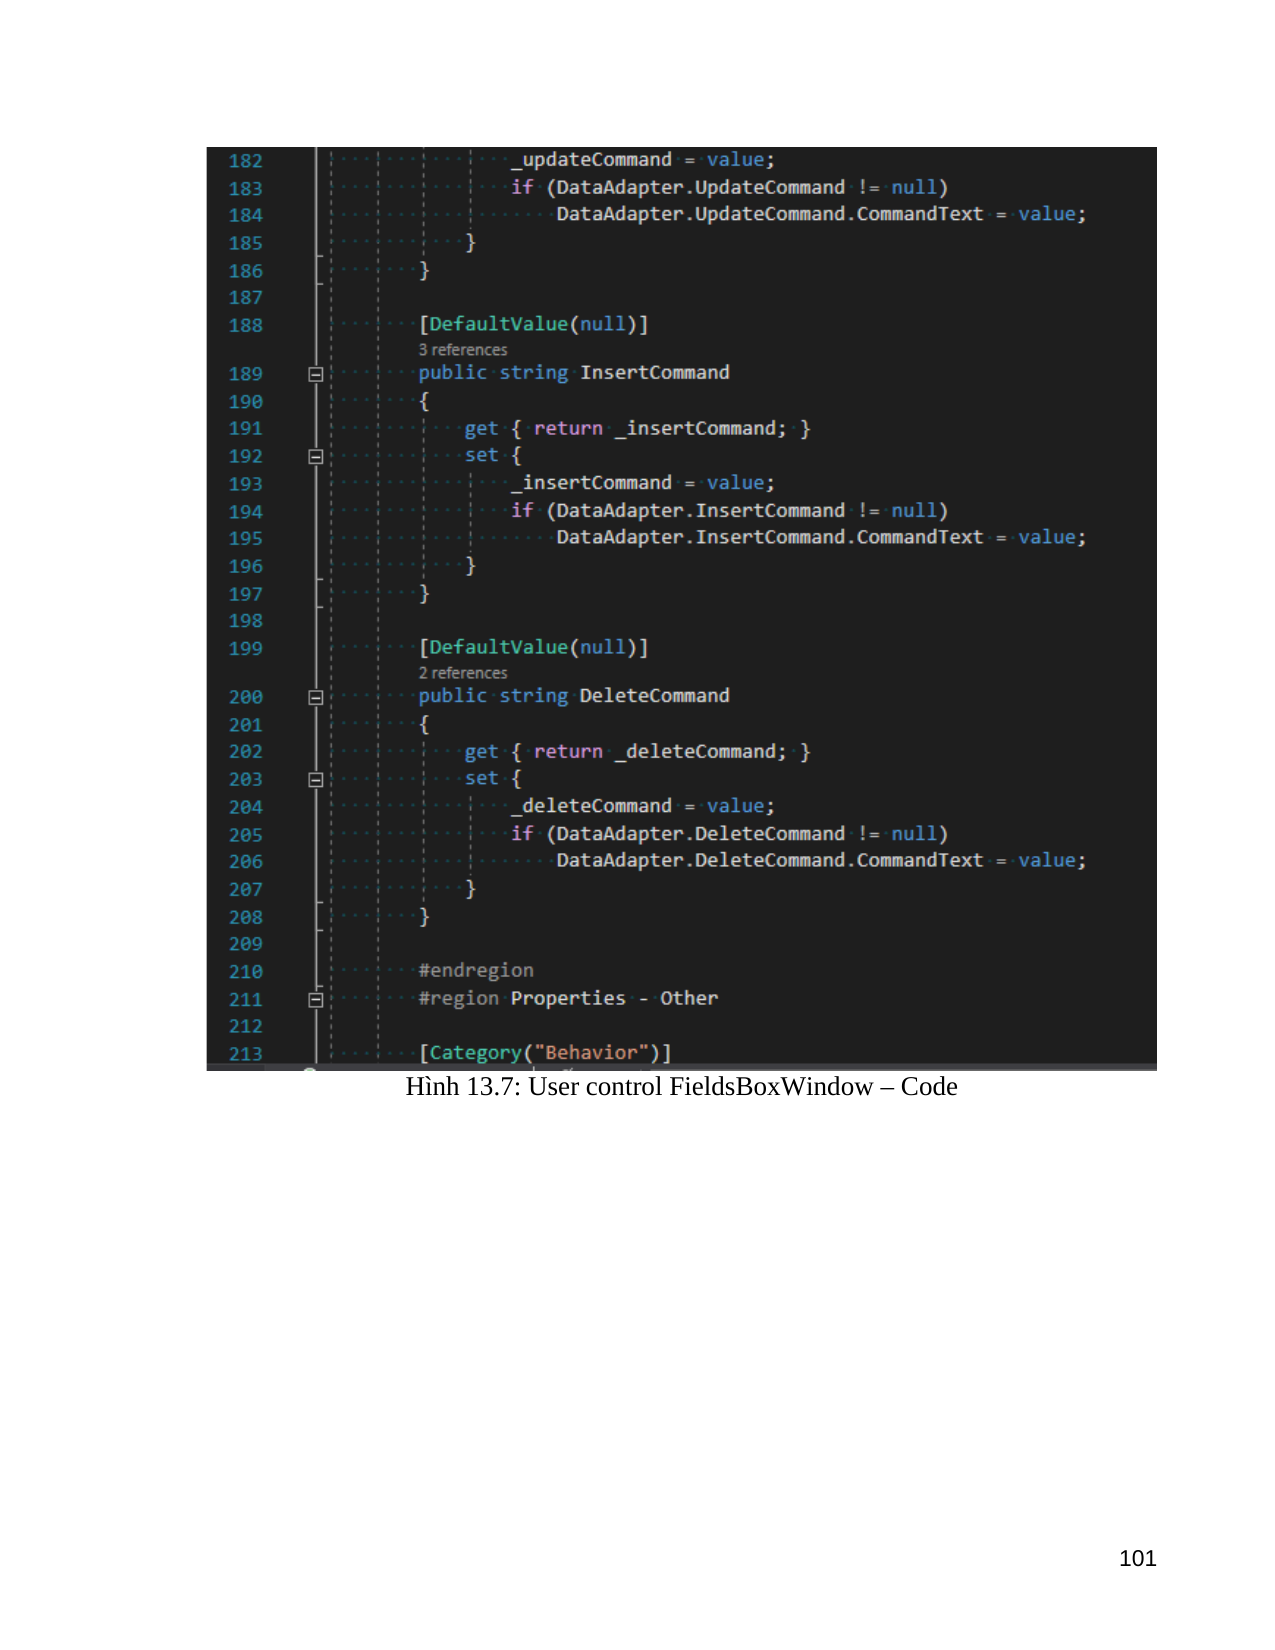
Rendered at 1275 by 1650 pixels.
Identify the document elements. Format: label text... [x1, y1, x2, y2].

picture [206, 147, 1157, 1071]
text Hình 13.7: User control FieldsBoxWindow – Code [207, 1071, 1157, 1102]
